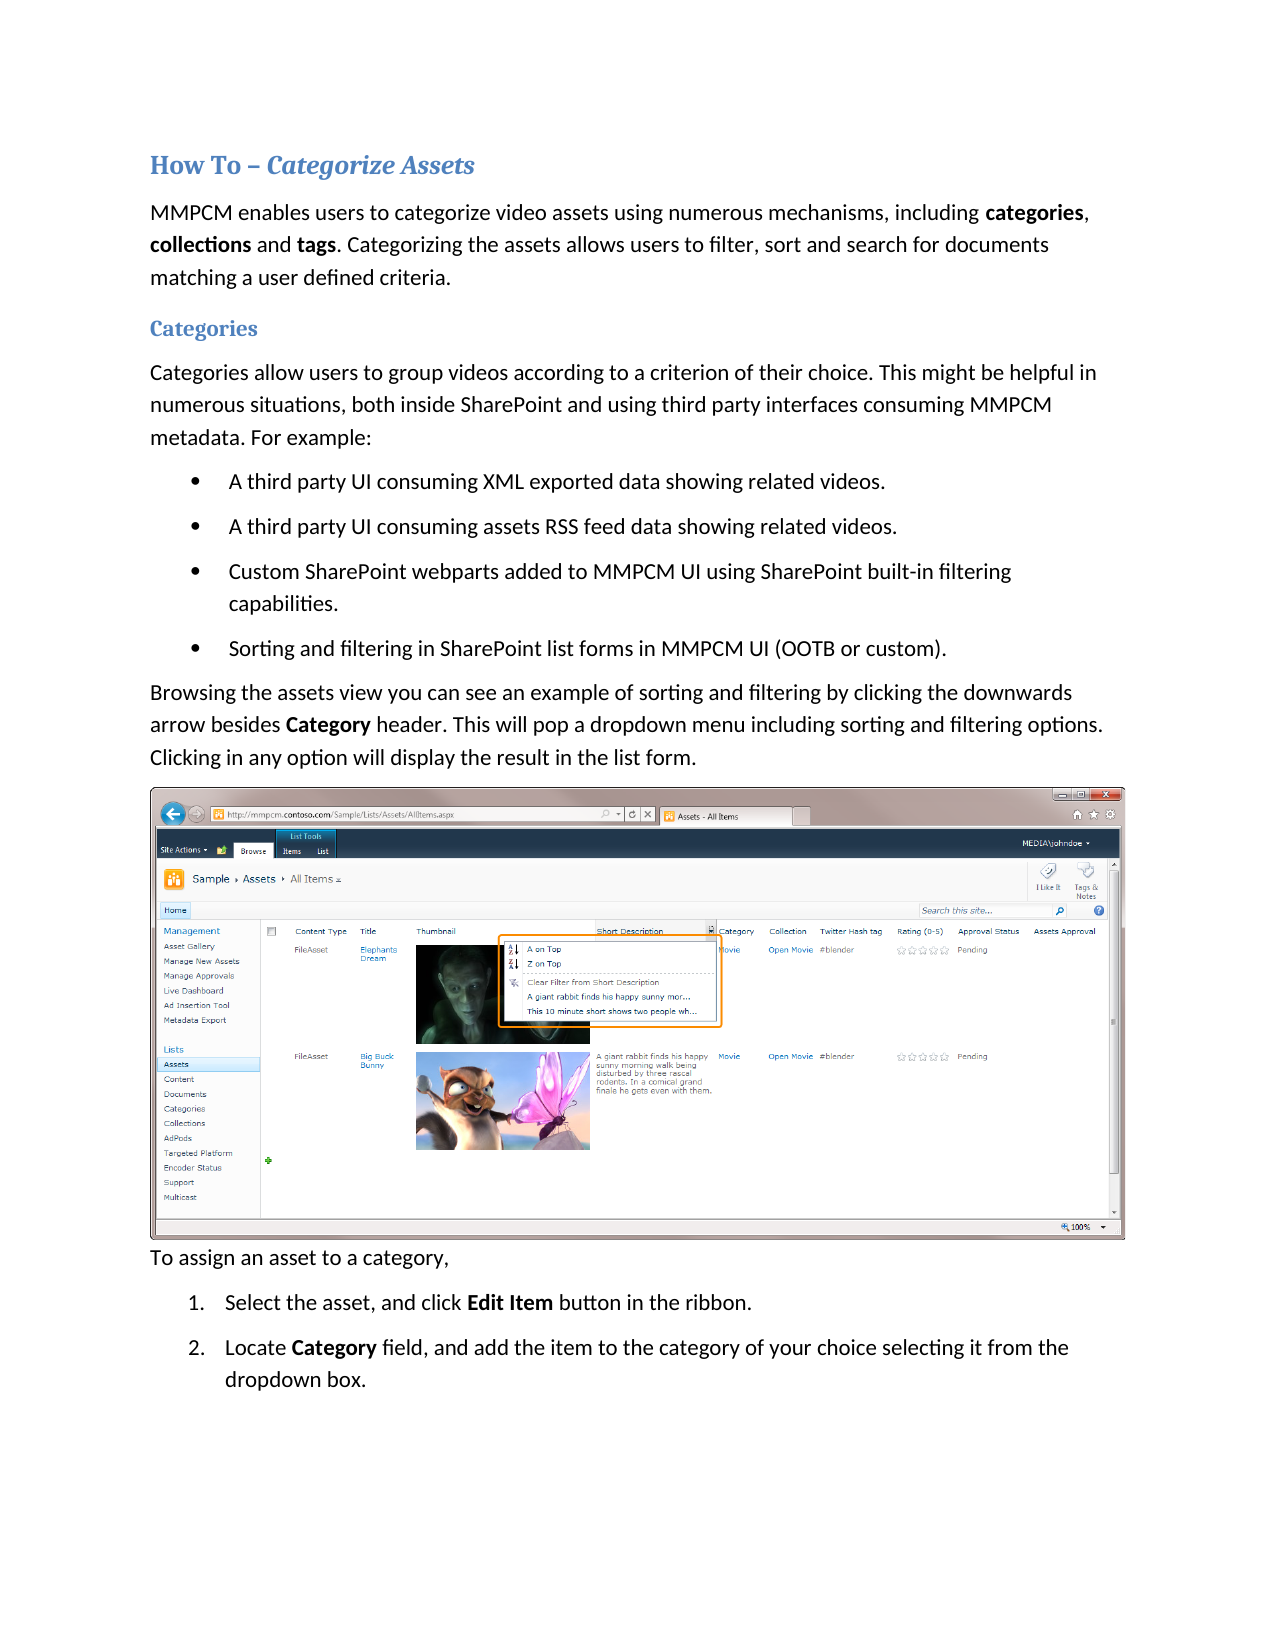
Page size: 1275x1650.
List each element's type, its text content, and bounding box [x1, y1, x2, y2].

text MMPCM enables users to categorize video assets using numerous mechanisms, including categories, collections and tags. Categorizing the assets allows users to filter, sort and search for documents matching a user defined criteria. [150, 198, 1125, 291]
list Locate Category field, and add the item to the category of your choice selecting it from the dropdown box. [188, 1333, 1125, 1393]
list Custom SharePoint webparts added to MMPCM UI using SharePoint built-in filtering capabilities. [191, 557, 1125, 617]
list Sorting and filtering in SharePoint list forms in MMPCM UI (OOTB or custom). [191, 634, 1125, 662]
text To assign an asset to a category, [150, 1243, 1125, 1272]
list Select the asset, and click Edit Item button in the ribbon. [187, 1288, 1125, 1316]
text Browsing the assets view you can see an example of sorting and filtering by clicking the downwards arrow besides Category header. This will pop a dropdown menu including sorting and filtering options. Clicking in any option will display the result in the list form. [150, 678, 1125, 771]
subtitle Categories [150, 316, 1125, 342]
subtitle How To – Categorize Assets [150, 150, 1125, 181]
text Categories allow users to group videos according to a criterion of their choice. This might be helpful in numerous situations, both inside SharePoint and using third party interfaces consuming MMPCM metadata. For example: [150, 358, 1125, 451]
picture [150, 787, 1125, 1240]
list A third party UI consuming assets RSS feed data showing related videos. [191, 512, 1125, 540]
list A third party UI consuming XML exported data showing related videos. [191, 467, 1125, 495]
